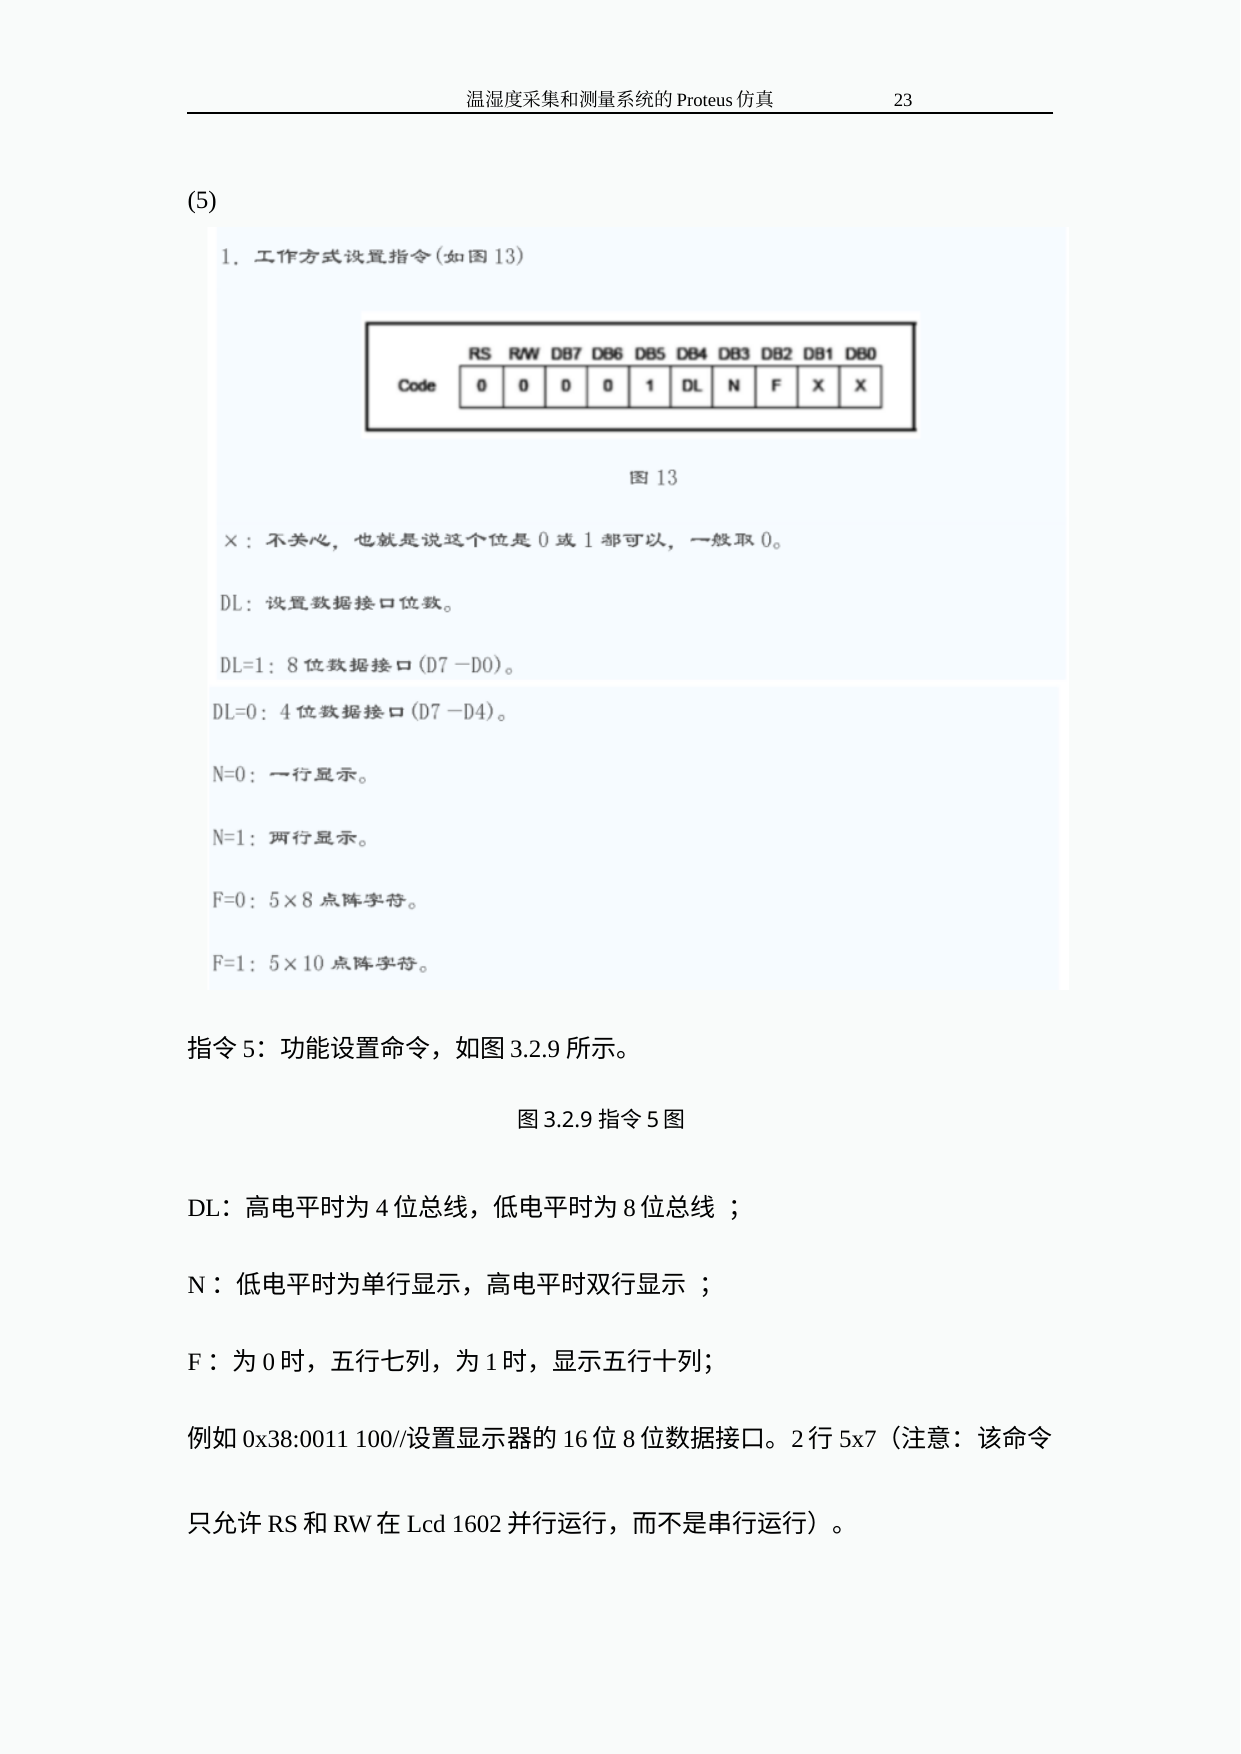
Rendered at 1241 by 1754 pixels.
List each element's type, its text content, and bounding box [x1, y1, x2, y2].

text N ：低电平时为单行显示，高电平时双行显示 ； [187, 1249, 1053, 1317]
text 例如0x38:0011 100//设置显示器的16位8位数据接口。2行5x7（注意：该命令只允许RS和RW在Lcd 1602并行运行，而不是串行运行）。 [187, 1403, 1053, 1556]
picture [207, 227, 1070, 991]
text F ：为0时，五行七列，为1时，显示五行十列； [187, 1326, 1053, 1394]
text DL：高电平时为4位总线，低电平时为8位总线 ； [187, 1172, 1053, 1240]
